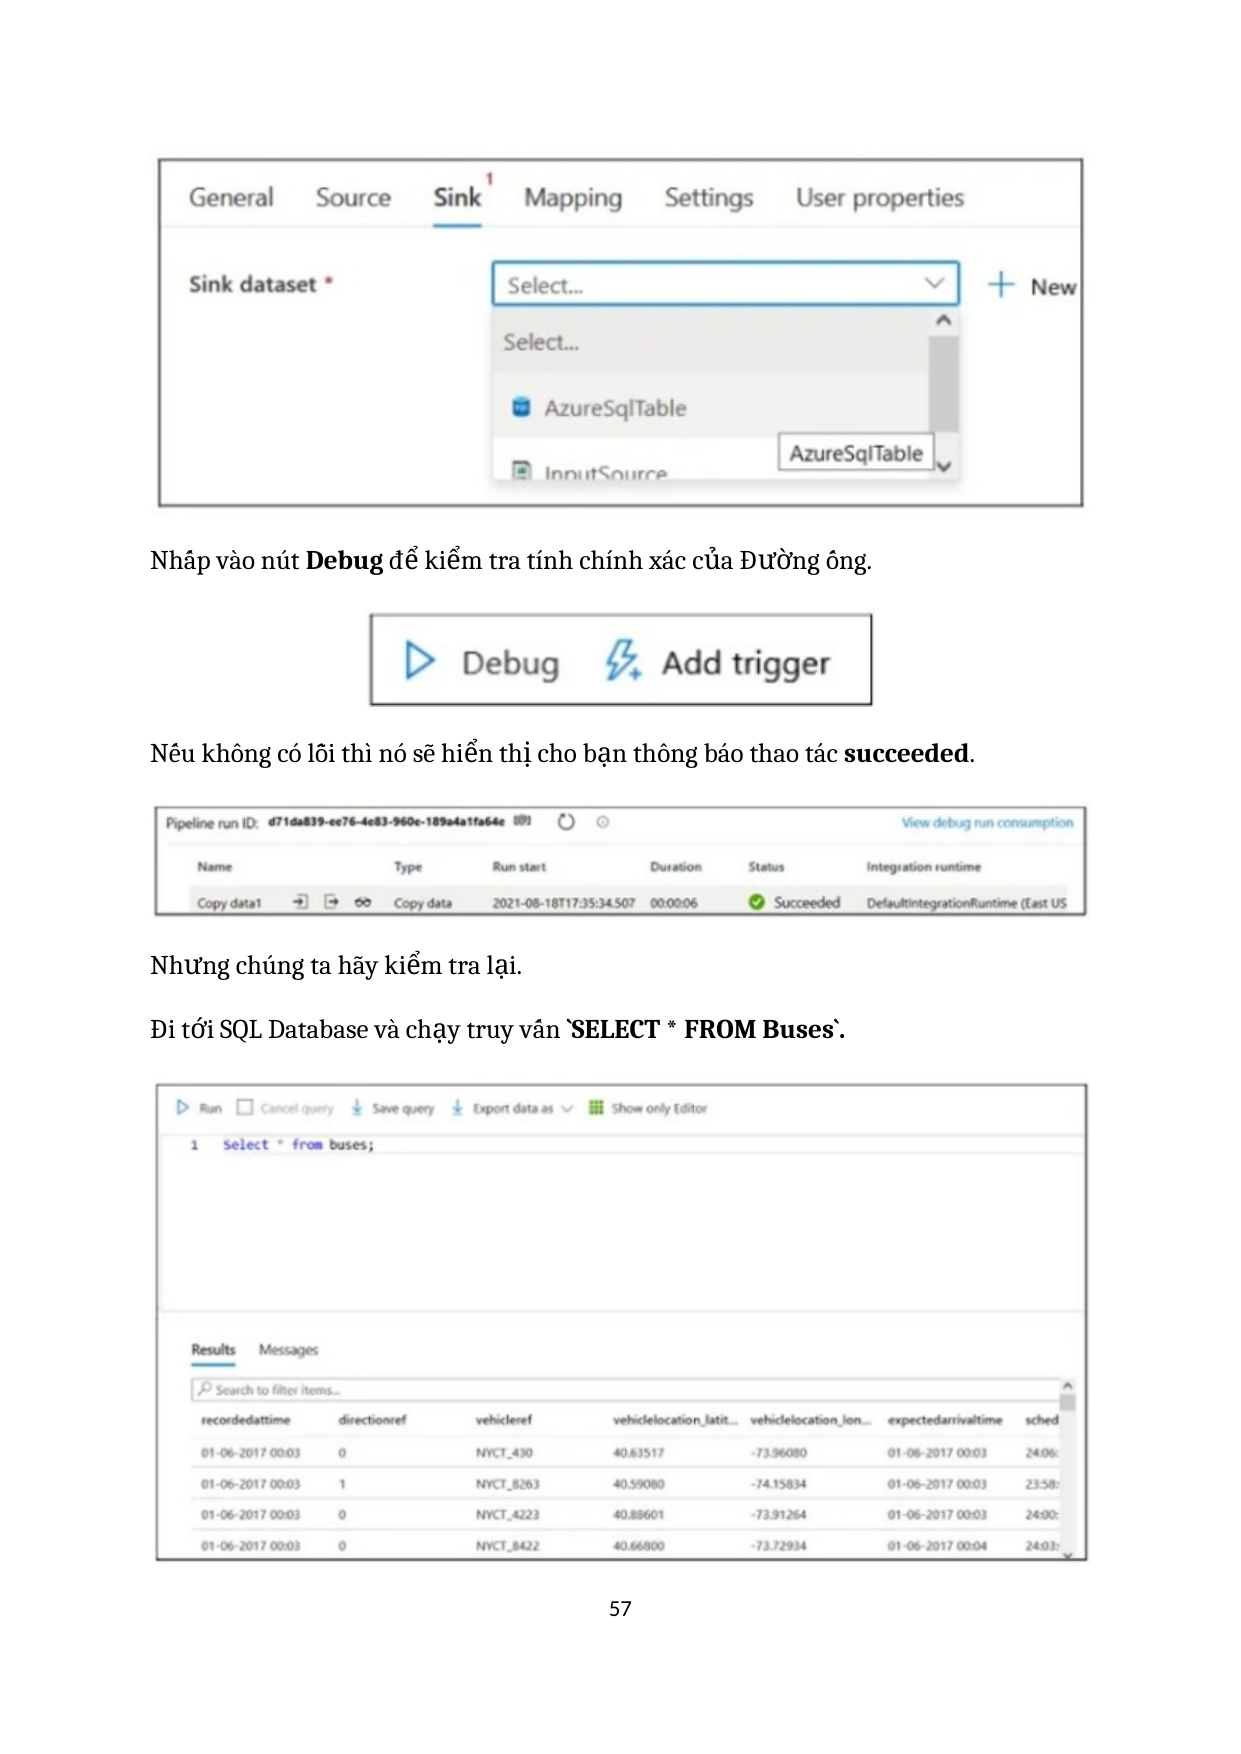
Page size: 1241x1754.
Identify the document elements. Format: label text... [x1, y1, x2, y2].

text Đi tới SQL Database và chạy truy vấn `SELECT * FROM Buses`. [150, 1014, 1090, 1045]
picture [150, 801, 1091, 920]
picture [150, 150, 1091, 515]
text Nhấp vào nút Debug để kiểm tra tính chính xác của Đường ống. [150, 545, 1090, 576]
picture [363, 608, 877, 707]
picture [150, 1077, 1091, 1565]
text Nếu không có lỗi thì nó sẽ hiển thị cho bạn thông báo thao tác succeeded. [150, 738, 1090, 769]
text Nhưng chúng ta hãy kiểm tra lại. [150, 950, 1090, 981]
